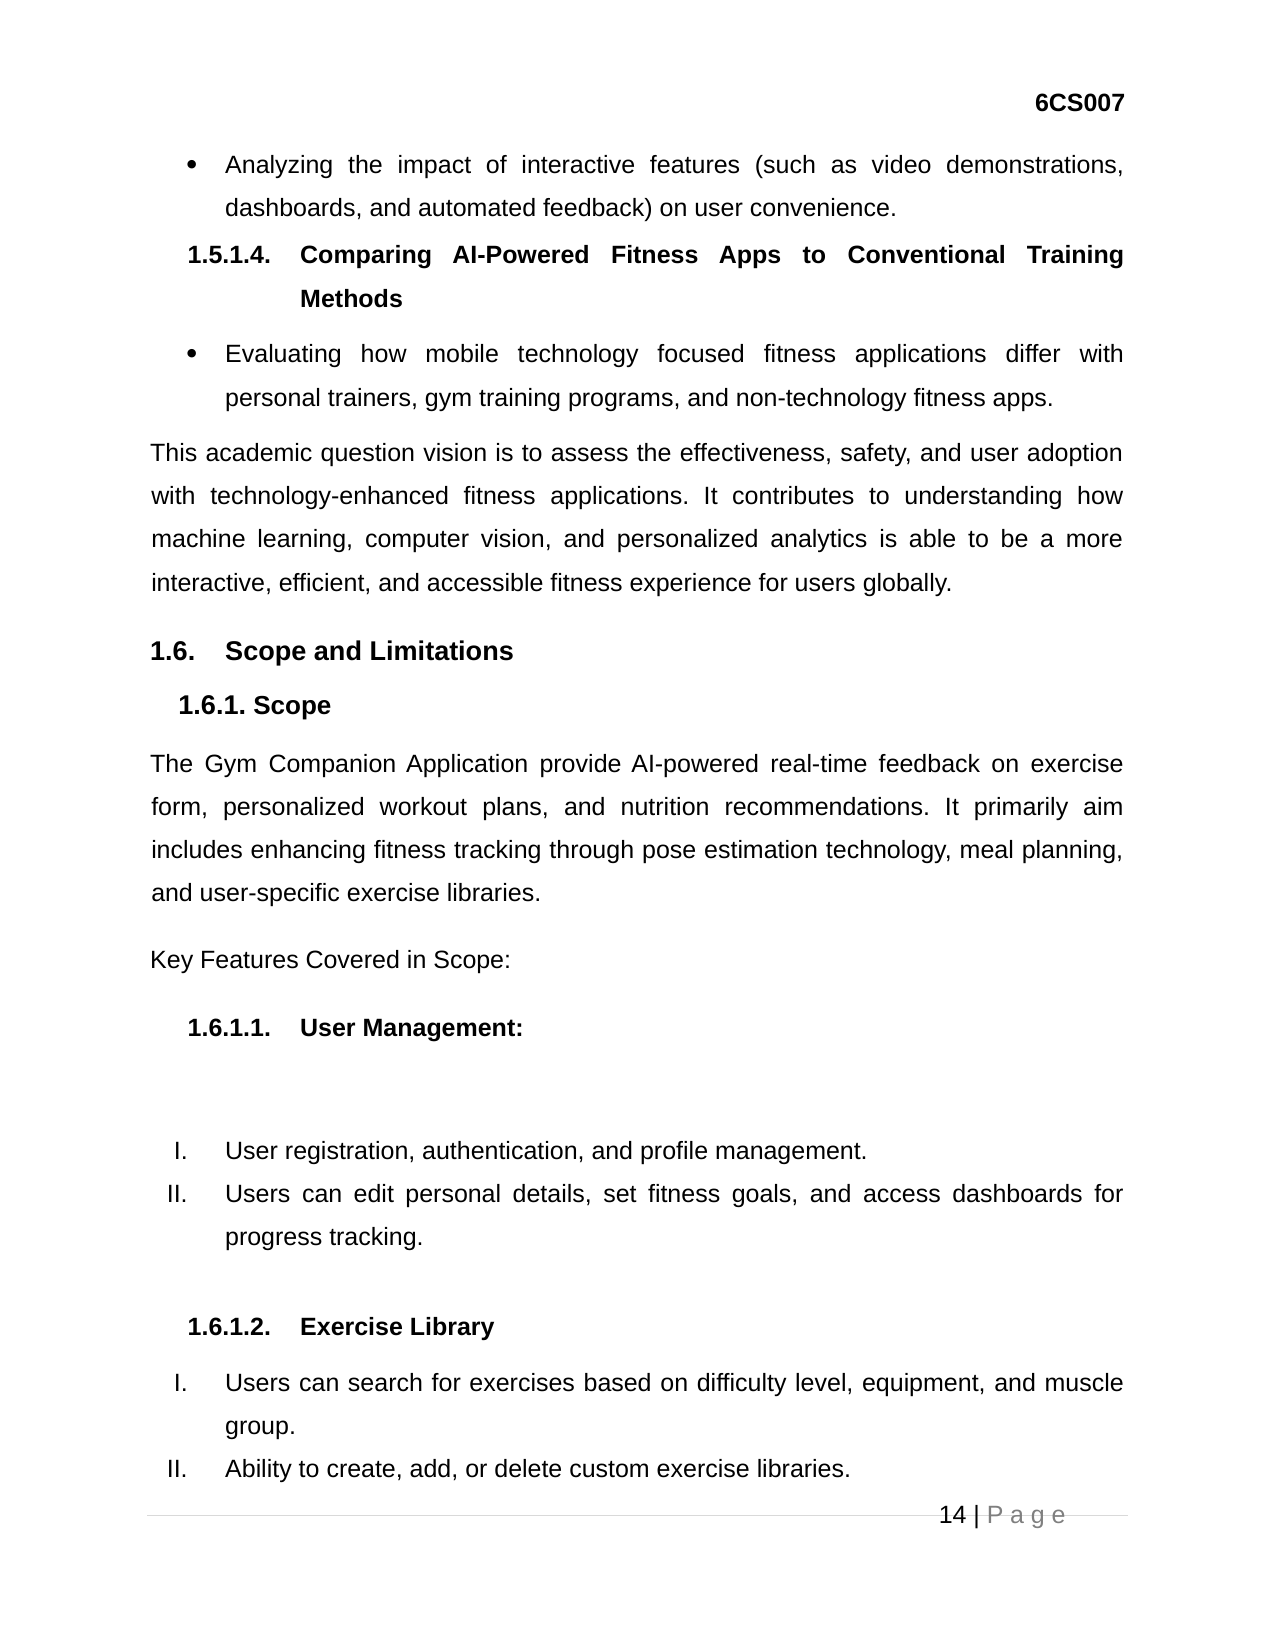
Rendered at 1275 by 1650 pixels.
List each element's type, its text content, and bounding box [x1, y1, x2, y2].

subtitle Scope and Limitations [150, 635, 1125, 666]
subtitle Comparing AI-Powered Fitness Apps to Conventional Training Methods [187, 241, 1125, 312]
list User registration, authentication, and profile management. [187, 1136, 1125, 1164]
list Analyzing the impact of interactive features (such as video demonstrations, dashboards, and automated feedback) on user convenience. [187, 150, 1125, 222]
subtitle User Management: [187, 1013, 1125, 1041]
text This academic question vision is to assess the effectiveness, safety, and user adoption with technology-enhanced fitness applications. It contributes to understanding how machine learning, computer vision, and personalized analytics is able to be a more interactive, efficient, and accessible fitness experience for users globally. [150, 438, 1125, 596]
subtitle Scope [178, 689, 1125, 721]
text Key Features Covered in Scope: [150, 945, 1125, 974]
list Users can edit personal details, set fitness goals, and access dashboards for progress tracking. [187, 1179, 1125, 1251]
list Ability to create, add, or delete custom exercise libraries. [187, 1454, 1125, 1483]
subtitle Exercise Library [187, 1312, 1125, 1341]
list Evaluating how mobile technology focused fitness applications differ with personal trainers, gym training programs, and non-technology fitness apps. [187, 339, 1125, 411]
list Users can search for exercises based on difficulty level, equipment, and muscle group. [187, 1368, 1125, 1440]
text The Gym Companion Application provide AI-powered real-time feedback on exercise form, personalized workout plans, and nutrition recommendations. It primarily aim includes enhancing fitness tracking through pose estimation technology, meal planning, and user-specific exercise libraries. [150, 749, 1125, 907]
